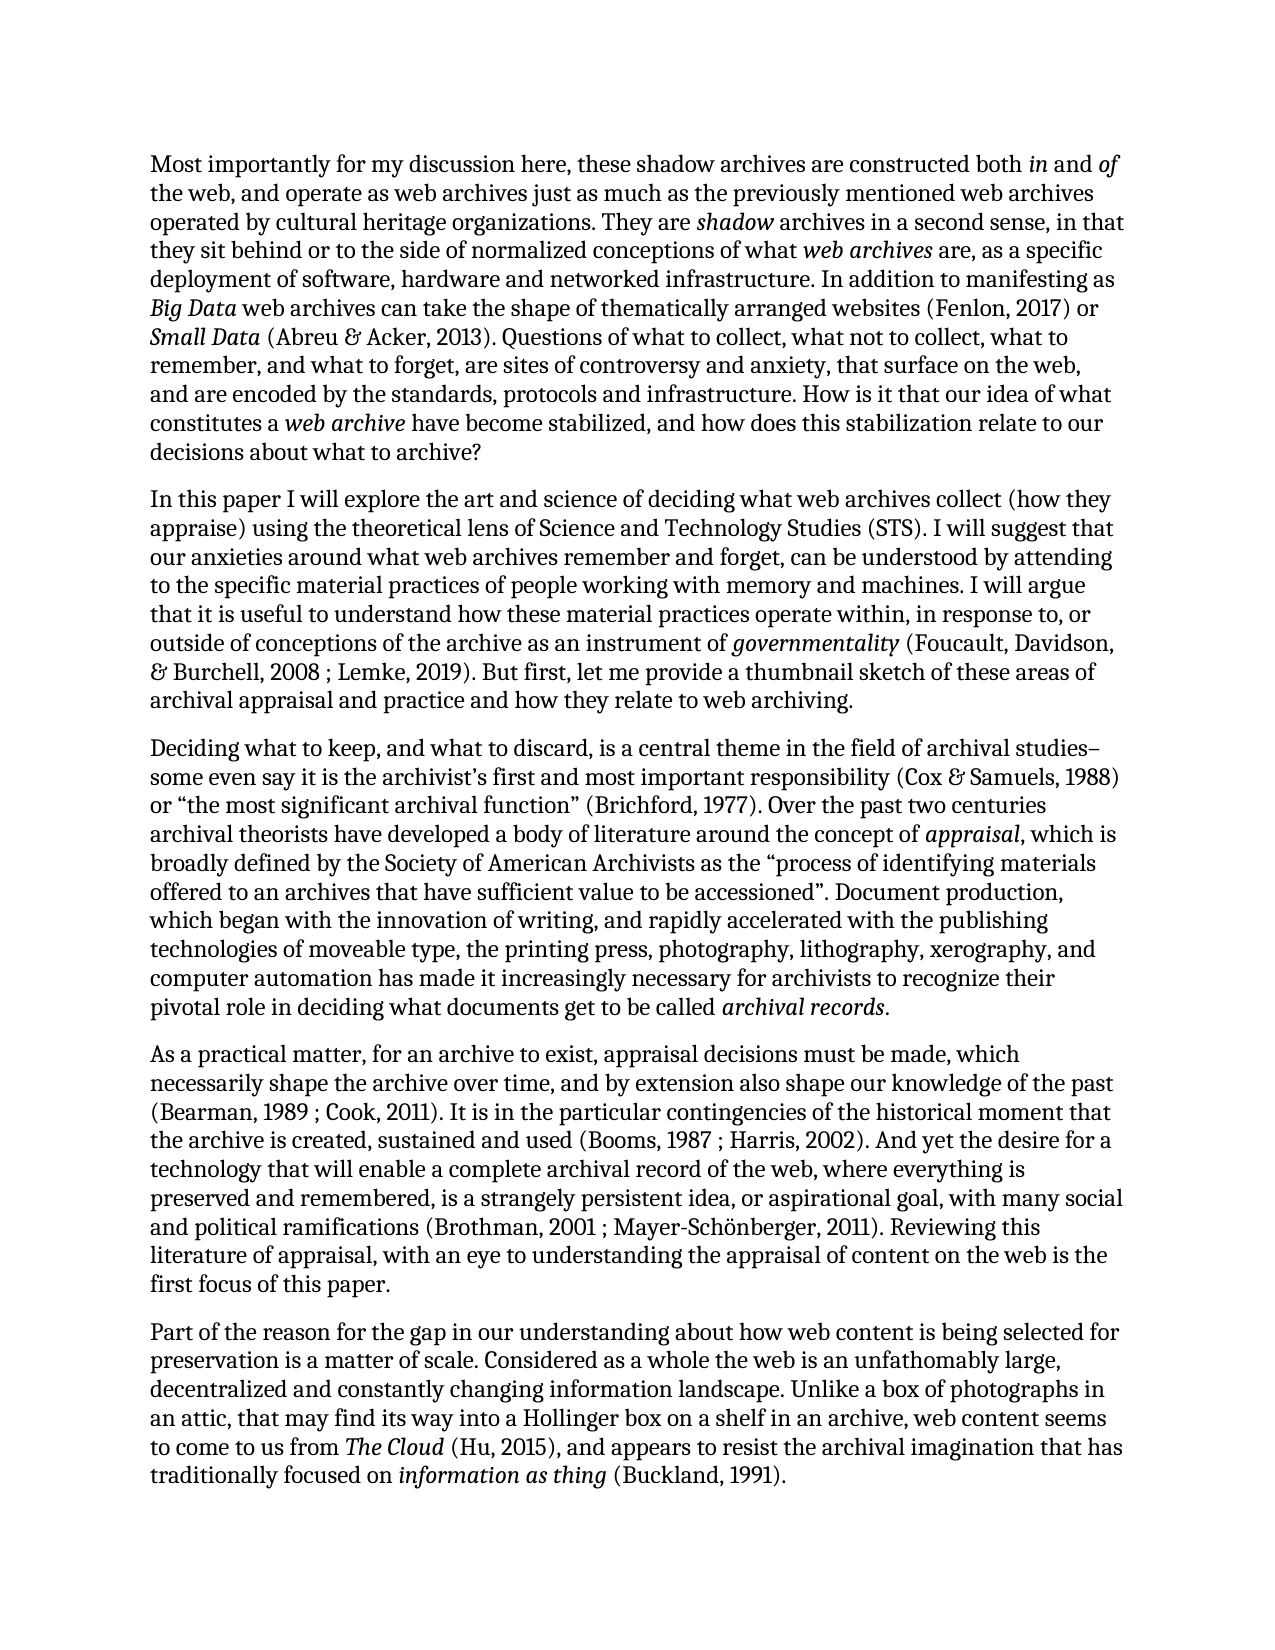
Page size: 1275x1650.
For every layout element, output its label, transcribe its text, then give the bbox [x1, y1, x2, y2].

text In this paper I will explore the art and science of deciding what web archives collect (how they appraise) using the theoretical lens of Science and Technology Studies (STS). I will suggest that our anxieties around what web archives remember and forget, can be understood by attending to the specific material practices of people working with memory and machines. I will argue that it is useful to understand how these material practices operate within, in response to, or outside of conceptions of the archive as an instrument of governmentality (Foucault, Davidson, & Burchell, 2008 ; Lemke, 2019). But first, let me provide a thumbnail sketch of these areas of archival appraisal and practice and how they relate to web archiving. [150, 485, 1125, 715]
text As a practical matter, for an archive to exist, appraisal decisions must be made, which necessarily shape the archive over time, and by extension also shape our knowledge of the past (Bearman, 1989 ; Cook, 2011). It is in the particular contingencies of the historical moment that the archive is created, sustained and used (Booms, 1987 ; Harris, 2002). And yet the desire for a technology that will enable a complete archival record of the web, where everything is preserved and remembered, is a strangely persistent idea, or aspirational goal, with many social and political ramifications (Brothman, 2001 ; Mayer-Schönberger, 2011). Reviewing this literature of appraisal, with an eye to understanding the appraisal of content on the web is the first focus of this paper. [150, 1040, 1125, 1299]
text Most importantly for my discussion here, these shadow archives are constructed both in and of the web, and operate as web archives just as much as the previously mentioned web archives operated by cultural heritage organizations. They are shadow archives in a second sense, in that they sit behind or to the side of normalized conceptions of what web archives are, as a specific deployment of software, hardware and networked infrastructure. In addition to manifesting as Big Data web archives can take the shape of thematically arranged websites (Fenlon, 2017) or Small Data (Abreu & Acker, 2013). Questions of what to collect, what not to collect, what to remember, and what to forget, are sites of controversy and anxiety, that surface on the web, and are encoded by the standards, protocols and infrastructure. How is it that our idea of what constitutes a web archive have become stabilized, and how does this stabilization relate to our decisions about what to archive? [150, 150, 1125, 466]
text Part of the reason for the gap in our understanding about how web content is being selected for preservation is a matter of scale. Considered as a whole the web is an unfathomably large, decentralized and constantly changing information landscape. Unlike a box of photographs in an attic, that may find its way into a Hollinger box on a shelf in an archive, web content seems to come to us from The Cloud (Hu, 2015), and appears to resist the archival imagination that has traditionally focused on information as thing (Buckland, 1991). [150, 1317, 1125, 1490]
text Deciding what to keep, and what to discard, is a central theme in the field of archival studies–some even say it is the archivist’s first and most important responsibility (Cox & Samuels, 1988) or “the most significant archival function” (Brichford, 1977). Over the past two centuries archival theorists have developed a body of literature around the concept of appraisal, which is broadly defined by the Society of American Archivists as the “process of identifying materials offered to an archives that have sufficient value to be accessioned”. Document production, which began with the innovation of writing, and rapidly accelerated with the publishing technologies of moveable type, the printing press, photography, lithography, xerography, and computer automation has made it increasingly necessary for archivists to recognize their pivotal role in deciding what documents get to be called archival records. [150, 734, 1125, 1021]
